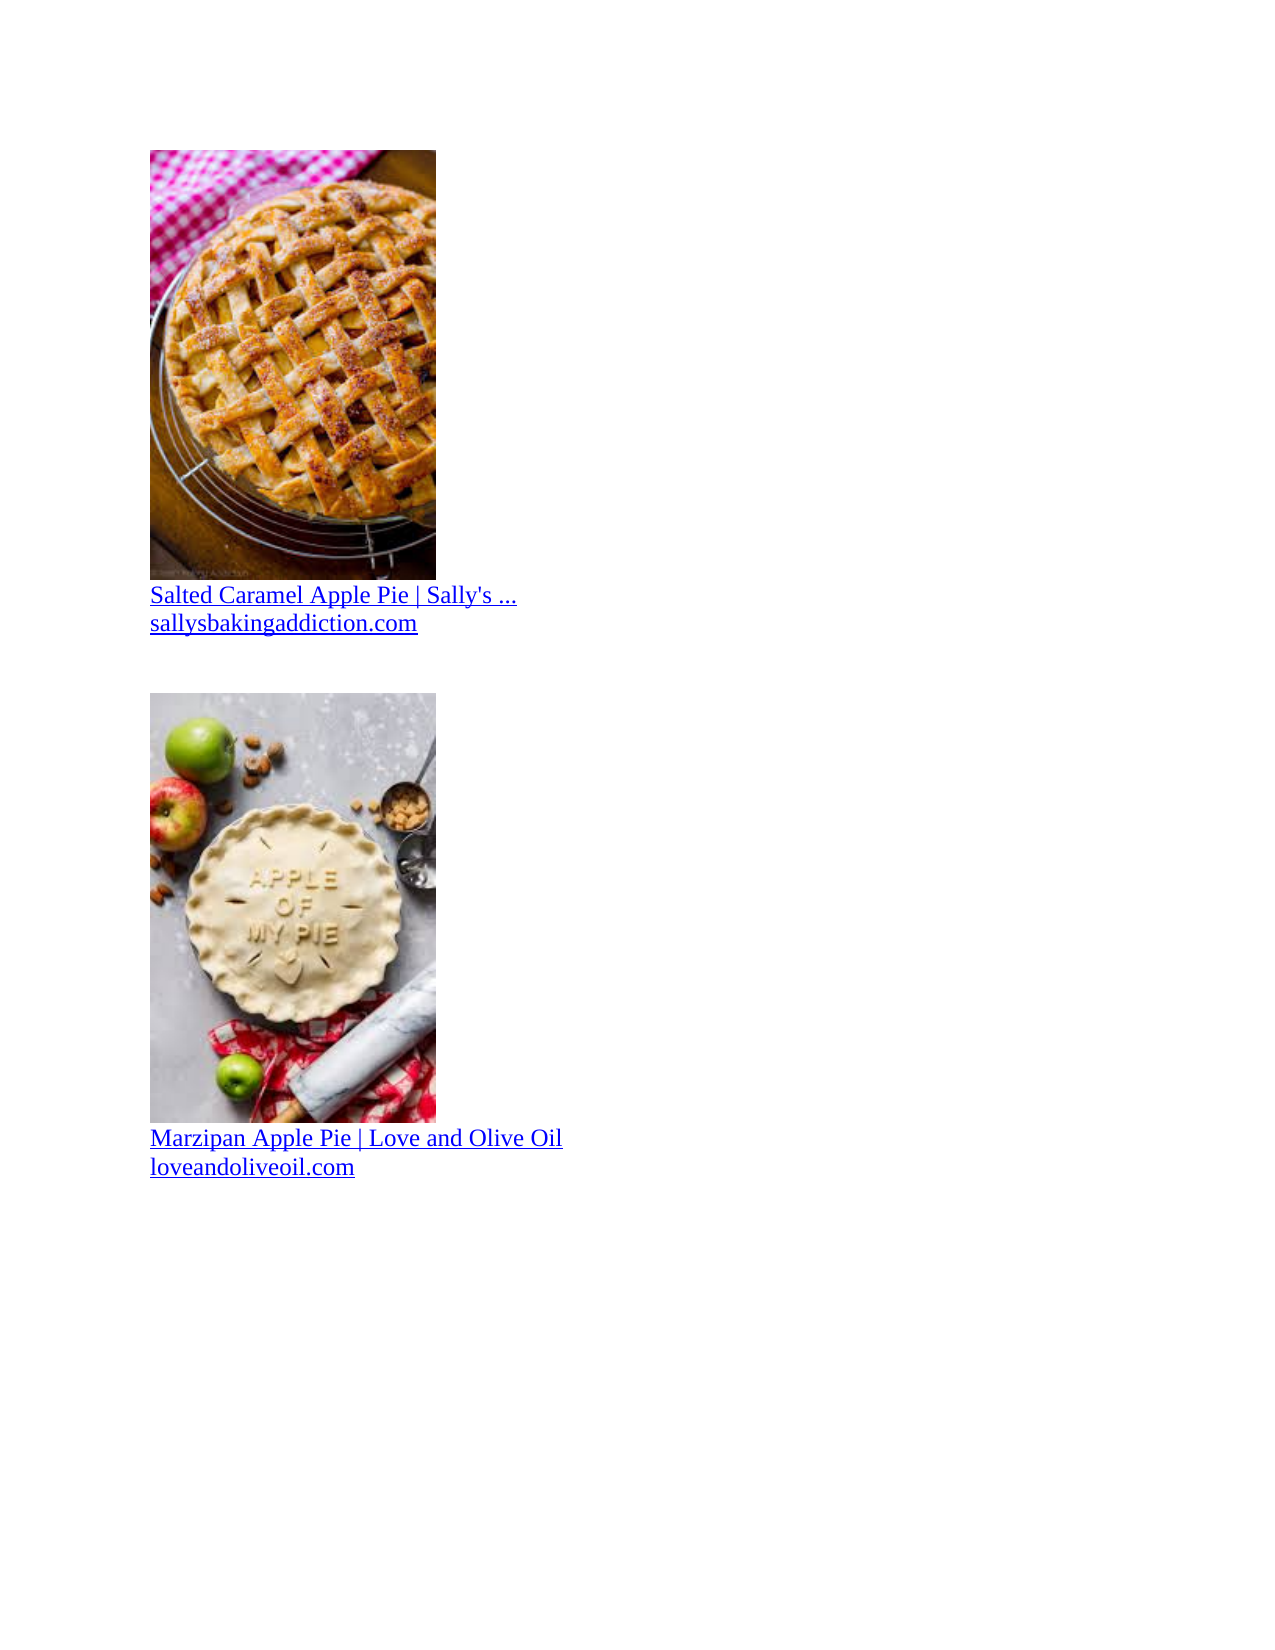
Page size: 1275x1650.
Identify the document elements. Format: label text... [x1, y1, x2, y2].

text loveandoliveoil.com [150, 1152, 1125, 1180]
text Marzipan Apple Pie | Love and Olive Oil [150, 1123, 1125, 1152]
text sallysbakingaddiction.com [150, 608, 1125, 637]
picture [150, 150, 436, 580]
text Salted Caramel Apple Pie | Sally's ... [150, 580, 1125, 608]
picture [150, 693, 436, 1123]
